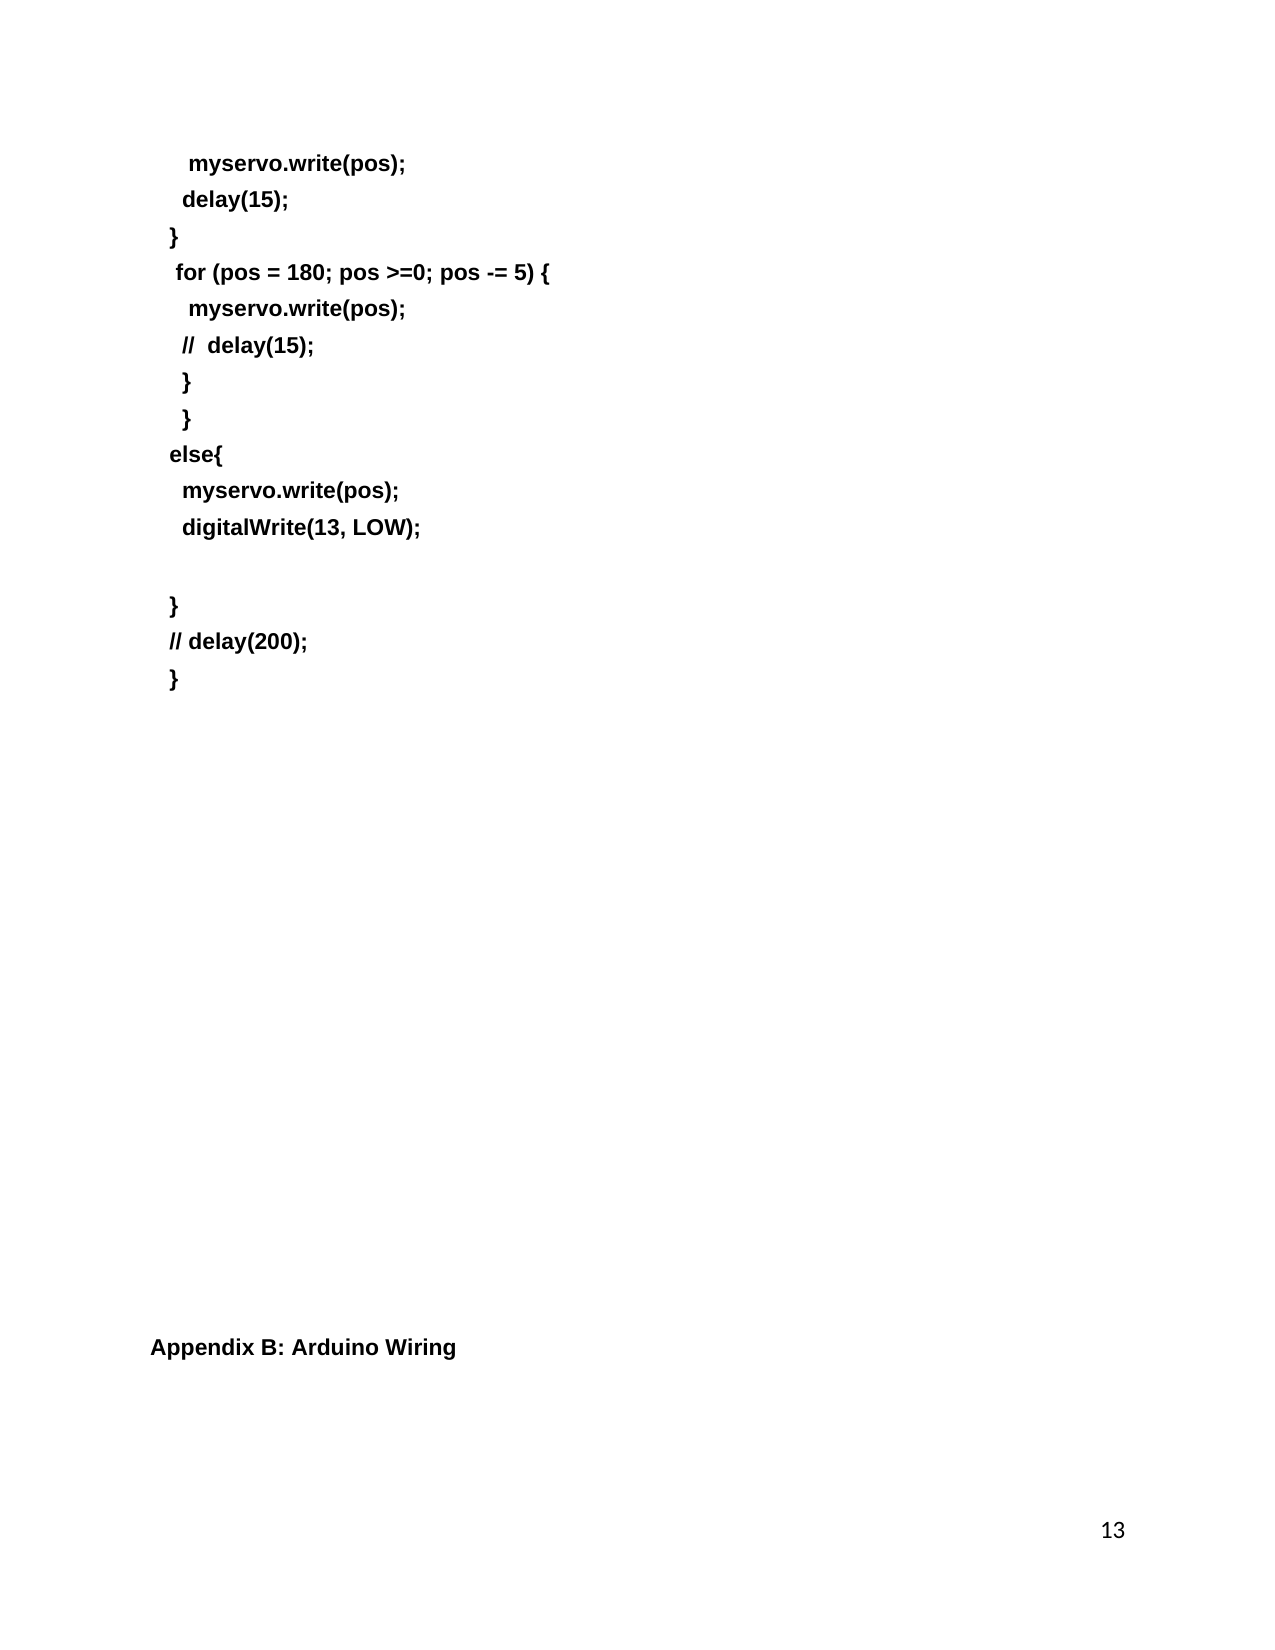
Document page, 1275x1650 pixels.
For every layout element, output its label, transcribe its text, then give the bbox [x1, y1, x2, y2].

text } [150, 404, 1125, 431]
text Appendix B: Arduino Wiring [150, 1333, 1125, 1360]
text } [150, 592, 1125, 618]
text else{ [150, 441, 1125, 467]
text myservo.write(pos); [150, 477, 1125, 503]
text myservo.write(pos); [150, 295, 1125, 322]
text // delay(200); [150, 628, 1125, 655]
text for (pos = 180; pos >=0; pos -= 5) { [150, 259, 1125, 285]
text // delay(15); [150, 332, 1125, 358]
text } [150, 223, 1125, 249]
text myservo.write(pos); [150, 150, 1125, 176]
text } [150, 665, 1125, 691]
text digitalWrite(13, LOW); [150, 513, 1125, 540]
text } [150, 368, 1125, 394]
text delay(15); [150, 186, 1125, 213]
